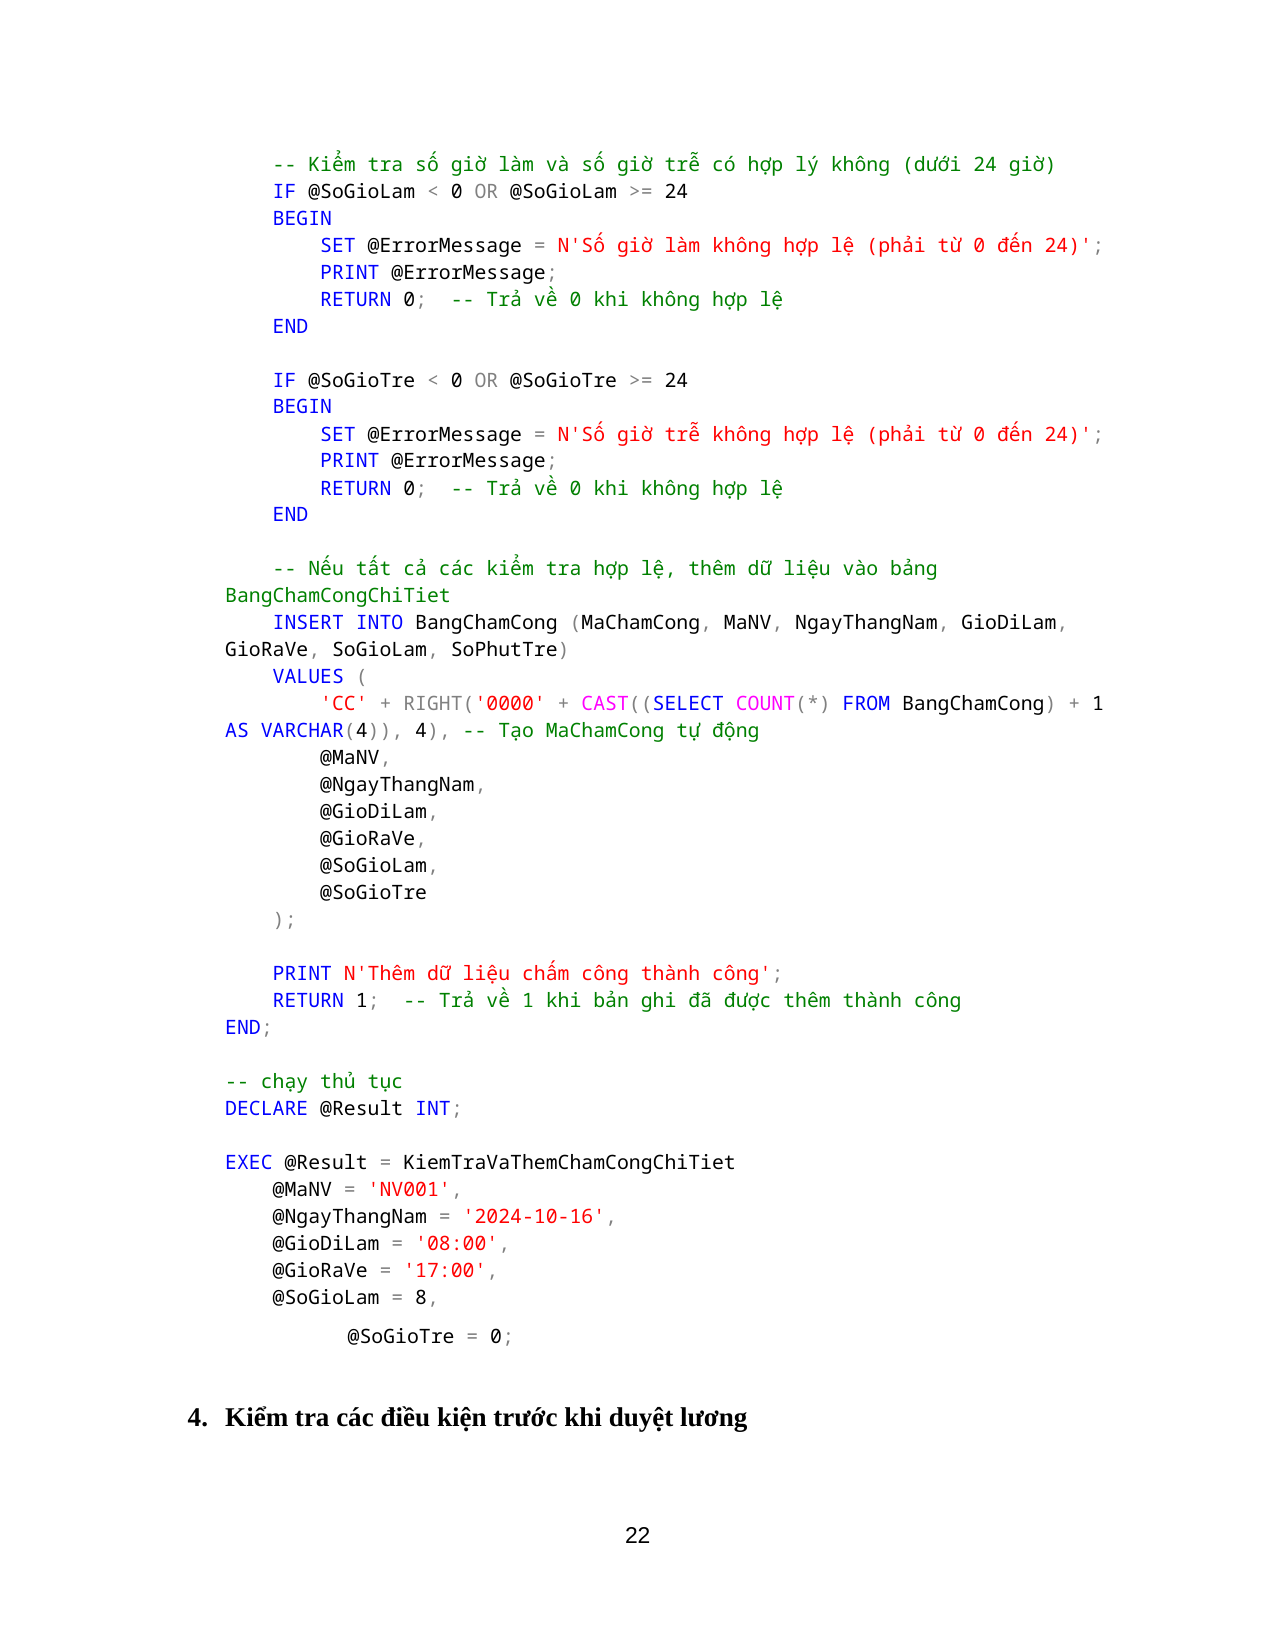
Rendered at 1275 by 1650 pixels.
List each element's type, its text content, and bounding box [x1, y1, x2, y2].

text -- Kiểm tra số giờ làm và số giờ trễ có hợp lý không (dưới 24 giờ) [225, 150, 1125, 177]
text VALUES ( [225, 663, 1125, 689]
text SET @ErrorMessage = N'Số giờ trễ không hợp lệ (phải từ 0 đến 24)'; [225, 420, 1125, 447]
text @SoGioTre [225, 878, 1125, 905]
text 'CC' + RIGHT('0000' + CAST((SELECT COUNT(*) FROM BangChamCong) + 1 AS VARCHAR(4)), 4), -- Tạo MaChamCong tự động [225, 689, 1125, 743]
text PRINT @ErrorMessage; [225, 258, 1125, 285]
text @SoGioTre = 0; [300, 1323, 1125, 1349]
text PRINT N'Thêm dữ liệu chấm công thành công'; [225, 959, 1125, 986]
text IF @SoGioTre < 0 OR @SoGioTre >= 24 [225, 366, 1125, 393]
text ); [225, 905, 1125, 932]
text RETURN 1; -- Trả về 1 khi bản ghi đã được thêm thành công [225, 986, 1125, 1013]
text IF @SoGioLam < 0 OR @SoGioLam >= 24 [225, 177, 1125, 204]
text @GioRaVe = '17:00', [225, 1256, 1125, 1283]
text BEGIN [225, 204, 1125, 231]
text @SoGioLam = 8, [225, 1283, 1125, 1310]
text BEGIN [225, 393, 1125, 420]
text @NgayThangNam = '2024-10-16', [225, 1202, 1125, 1229]
text RETURN 0; -- Trả về 0 khi không hợp lệ [225, 285, 1125, 312]
text EXEC @Result = KiemTraVaThemChamCongChiTiet [225, 1148, 1125, 1175]
text INSERT INTO BangChamCong (MaChamCong, MaNV, NgayThangNam, GioDiLam, GioRaVe, SoGioLam, SoPhutTre) [225, 609, 1125, 663]
text END; [225, 1013, 1125, 1040]
text @GioDiLam = '08:00', [225, 1229, 1125, 1256]
text @MaNV = 'NV001', [225, 1175, 1125, 1202]
text -- Nếu tất cả các kiểm tra hợp lệ, thêm dữ liệu vào bảng BangChamCongChiTiet [225, 555, 1125, 609]
text PRINT @ErrorMessage; [225, 447, 1125, 474]
text END [225, 312, 1125, 339]
text -- chạy thủ tục [225, 1067, 1125, 1094]
list Kiểm tra các điều kiện trước khi duyệt lương [187, 1402, 1125, 1433]
text END [225, 501, 1125, 528]
text @SoGioLam, [225, 851, 1125, 878]
text DECLARE @Result INT; [225, 1094, 1125, 1121]
text @NgayThangNam, [225, 771, 1125, 797]
text @MaNV, [225, 743, 1125, 771]
text @GioDiLam, [225, 797, 1125, 824]
text RETURN 0; -- Trả về 0 khi không hợp lệ [225, 474, 1125, 501]
text @GioRaVe, [225, 824, 1125, 851]
text SET @ErrorMessage = N'Số giờ làm không hợp lệ (phải từ 0 đến 24)'; [225, 231, 1125, 258]
